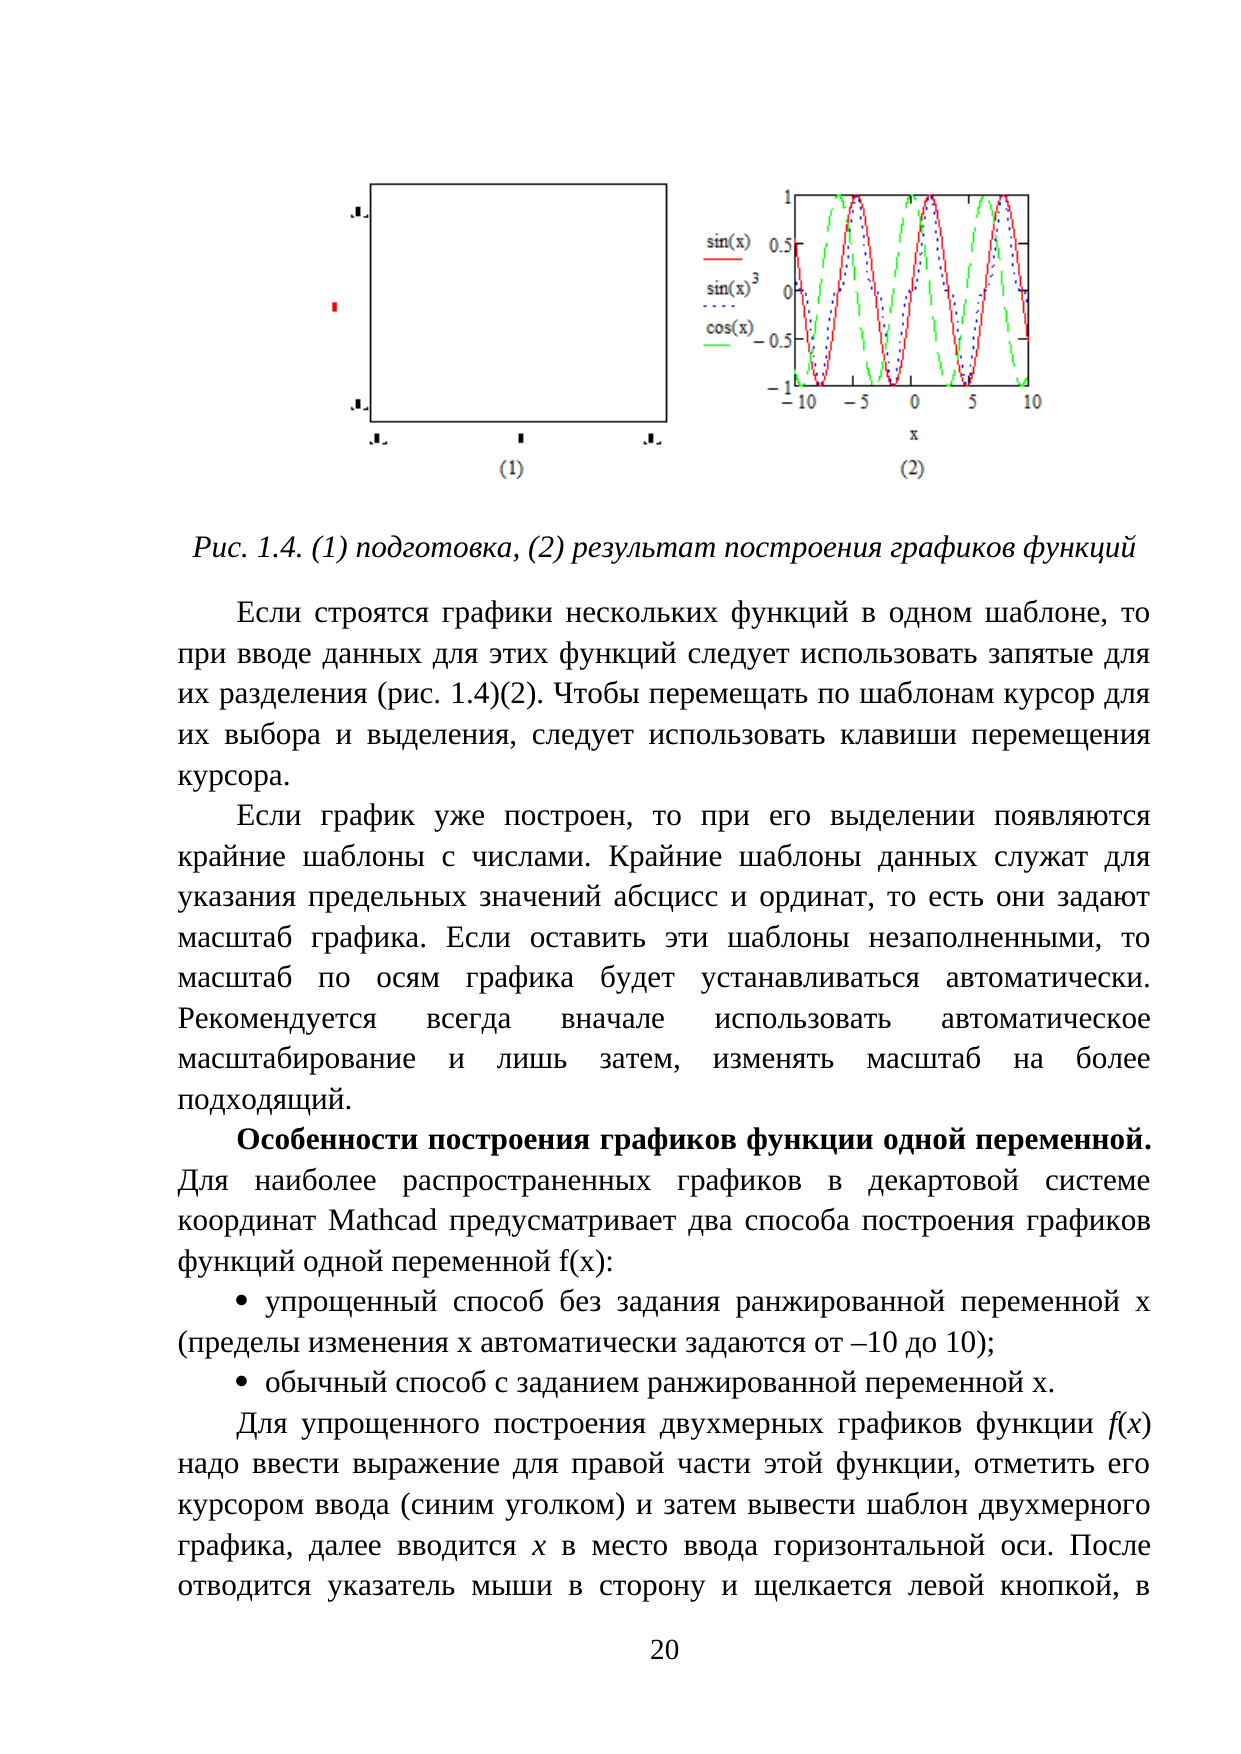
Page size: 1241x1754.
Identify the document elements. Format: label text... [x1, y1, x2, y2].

text Особенности построения графиков функции одной переменной. Для наиболее распространенных графиков в декартовой системе координат Mathcad предусматривает два способа построения графиков функций одной переменной f(x): [177, 1121, 1152, 1278]
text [177, 1404, 1152, 1602]
text Рис. 1.4. (1) подготовка, (2) результат построения графиков функций [177, 528, 1152, 564]
text Если строятся графики нескольких функций в одном шаблоне, то при вводе данных для этих функций следует использовать запятые для их разделения (рис. 1.4)(2). Чтобы перемещать по шаблонам курсор для их выбора и выделения, следует использовать клавиши перемещения курсора. [177, 594, 1152, 792]
text Если график уже построен, то при его выделении появляются крайние шаблоны с числами. Крайние шаблоны данных служат для указания предельных значений абсцисс и ординат, то есть они задают масштаб графика. Если оставить эти шаблоны незаполненными, то масштаб по осям графика будет устанавливаться автоматически. Рекомендуется всегда вначале использовать автоматическое масштабирование и лишь затем, изменять масштаб на более подходящий. [177, 796, 1152, 1116]
list упрощенный способ без задания ранжированной переменной х (пределы изменения х автоматически задаются от –10 до 10); [177, 1283, 1152, 1359]
list обычный способ с заданием ранжированной переменной х. [177, 1364, 1152, 1399]
picture [273, 118, 1055, 512]
